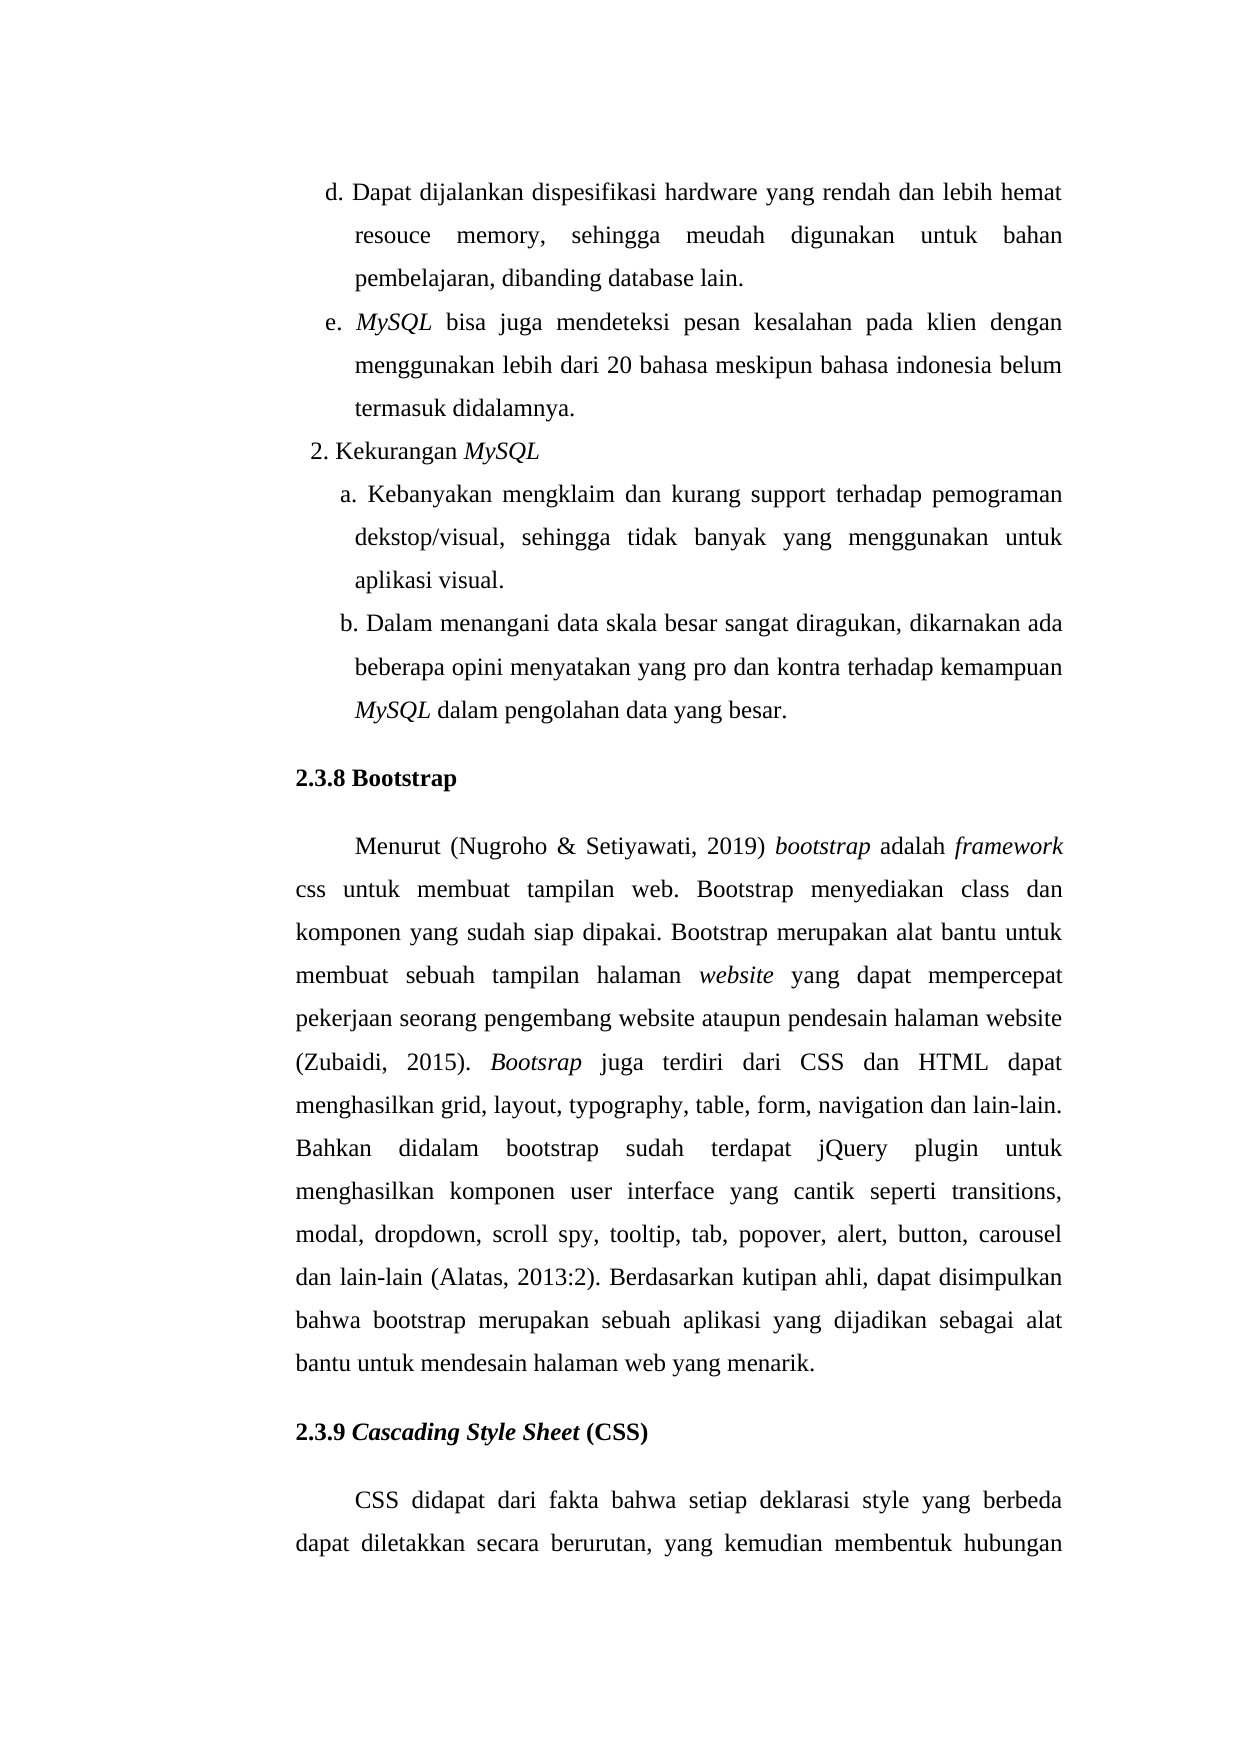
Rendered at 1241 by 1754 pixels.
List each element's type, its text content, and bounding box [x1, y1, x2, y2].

subtitle Cascading Style Sheet (CSS) [295, 1417, 1063, 1445]
text d. Dapat dijalankan dispesifikasi hardware yang rendah dan lebih hemat resouce memory, sehingga meudah digunakan untuk bahan pembelajaran, dibanding database lain. [325, 177, 1063, 292]
text Menurut (Nugroho & Setiyawati, 2019) bootstrap adalah framework css untuk membuat tampilan web. Bootstrap menyediakan class dan komponen yang sudah siap dipakai. Bootstrap merupakan alat bantu untuk membuat sebuah tampilan halaman website yang dapat mempercepat pekerjaan seorang pengembang website ataupun pendesain halaman website (Zubaidi, 2015). Bootsrap juga terdiri dari CSS dan HTML dapat menghasilkan grid, layout, typography, table, form, navigation dan lain-lain. Bahkan didalam bootstrap sudah terdapat jQuery plugin untuk menghasilkan komponen user interface yang cantik seperti transitions, modal, dropdown, scroll spy, tooltip, tab, popover, alert, button, carousel dan lain-lain (Alatas, 2013:2). Berdasarkan kutipan ahli, dapat disimpulkan bahwa bootstrap merupakan sebuah aplikasi yang dijadikan sebagai alat bantu untuk mendesain halaman web yang menarik. [295, 831, 1063, 1377]
text e. MySQL bisa juga mendeteksi pesan kesalahan pada klien dengan menggunakan lebih dari 20 bahasa meskipun bahasa indonesia belum termasuk didalamnya. [325, 307, 1063, 422]
subtitle Bootstrap [295, 763, 1063, 792]
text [295, 1485, 1063, 1557]
text 2. Kekurangan MySQL [310, 436, 1063, 465]
text b. Dalam menangani data skala besar sangat diragukan, dikarnakan ada beberapa opini menyatakan yang pro dan kontra terhadap kemampuan MySQL dalam pengolahan data yang besar. [340, 608, 1063, 723]
text a. Kebanyakan mengklaim dan kurang support terhadap pemograman dekstop/visual, sehingga tidak banyak yang menggunakan untuk aplikasi visual. [340, 479, 1063, 594]
